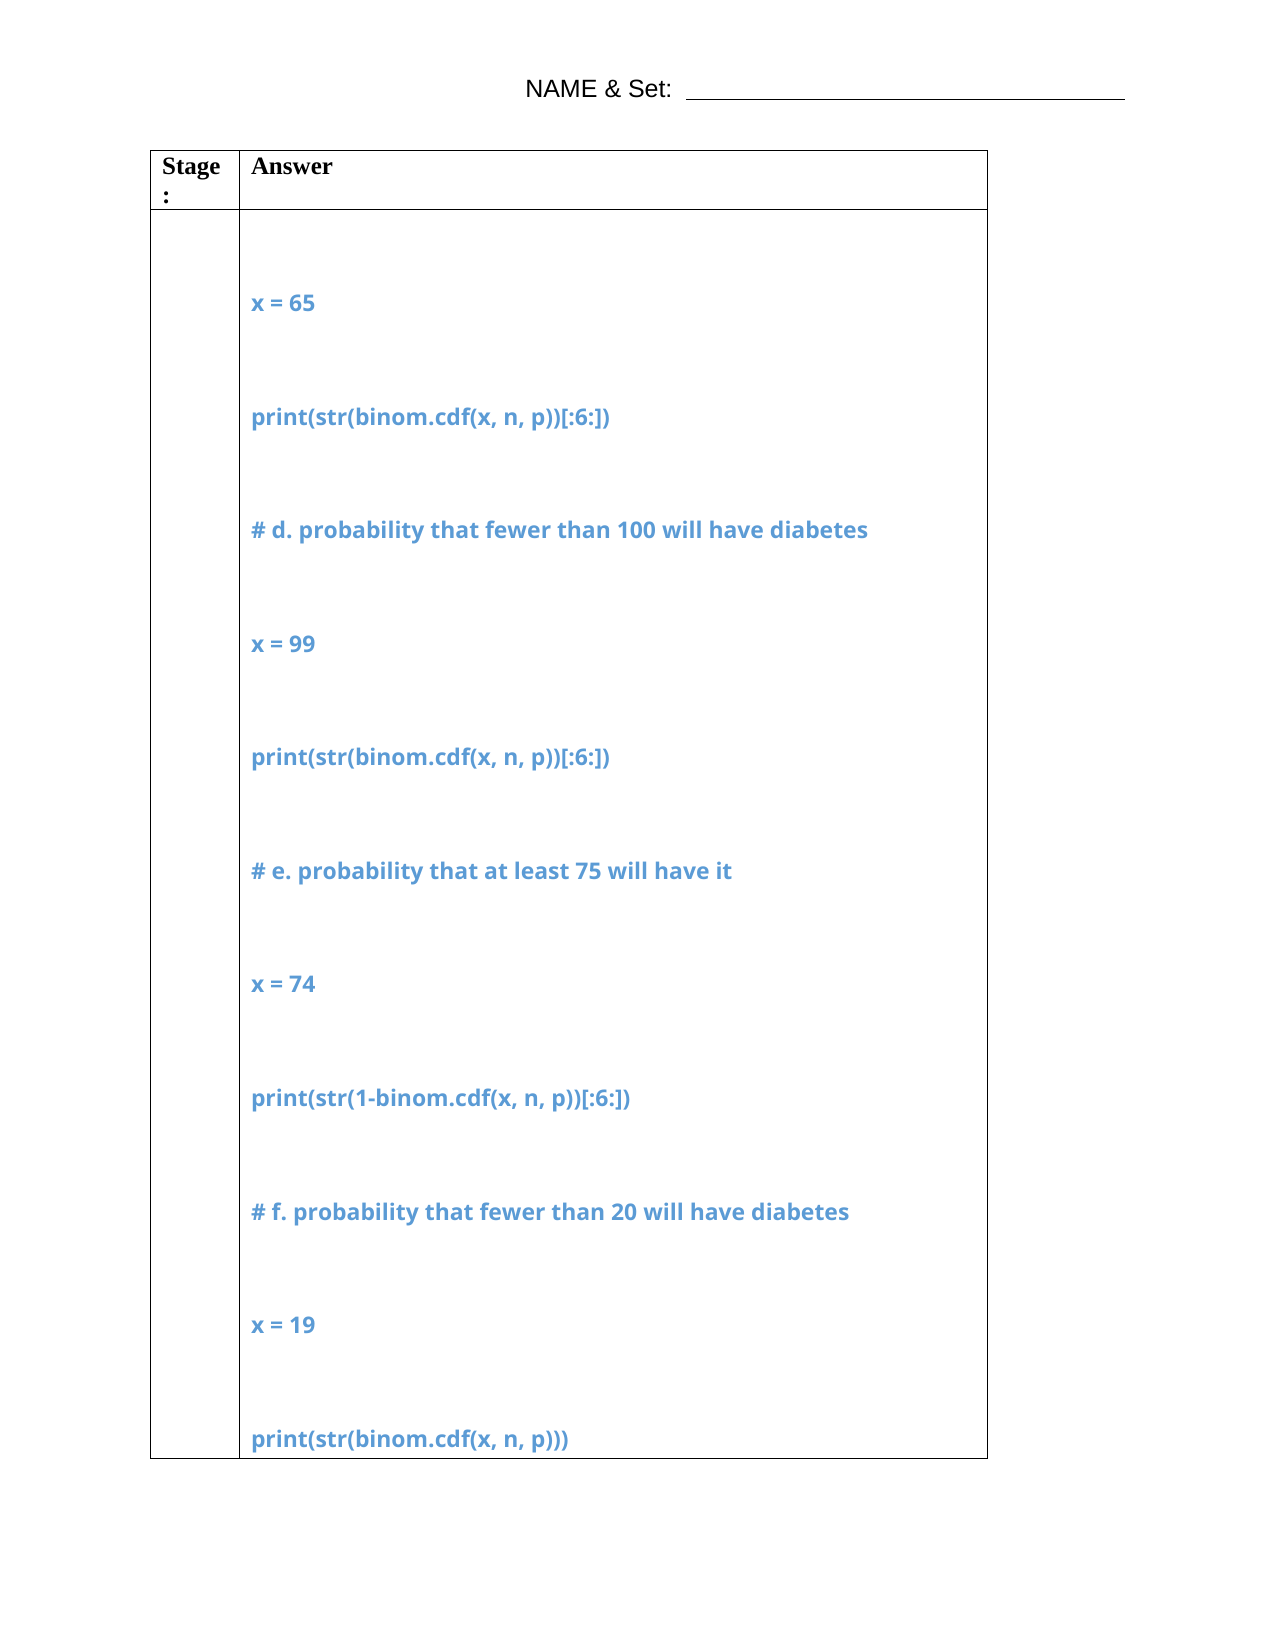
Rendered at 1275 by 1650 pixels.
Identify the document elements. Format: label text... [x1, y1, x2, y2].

table_header Answer [240, 151, 987, 208]
table_header Stage: [151, 151, 239, 208]
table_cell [240, 210, 987, 1458]
table_cell [151, 210, 239, 1458]
